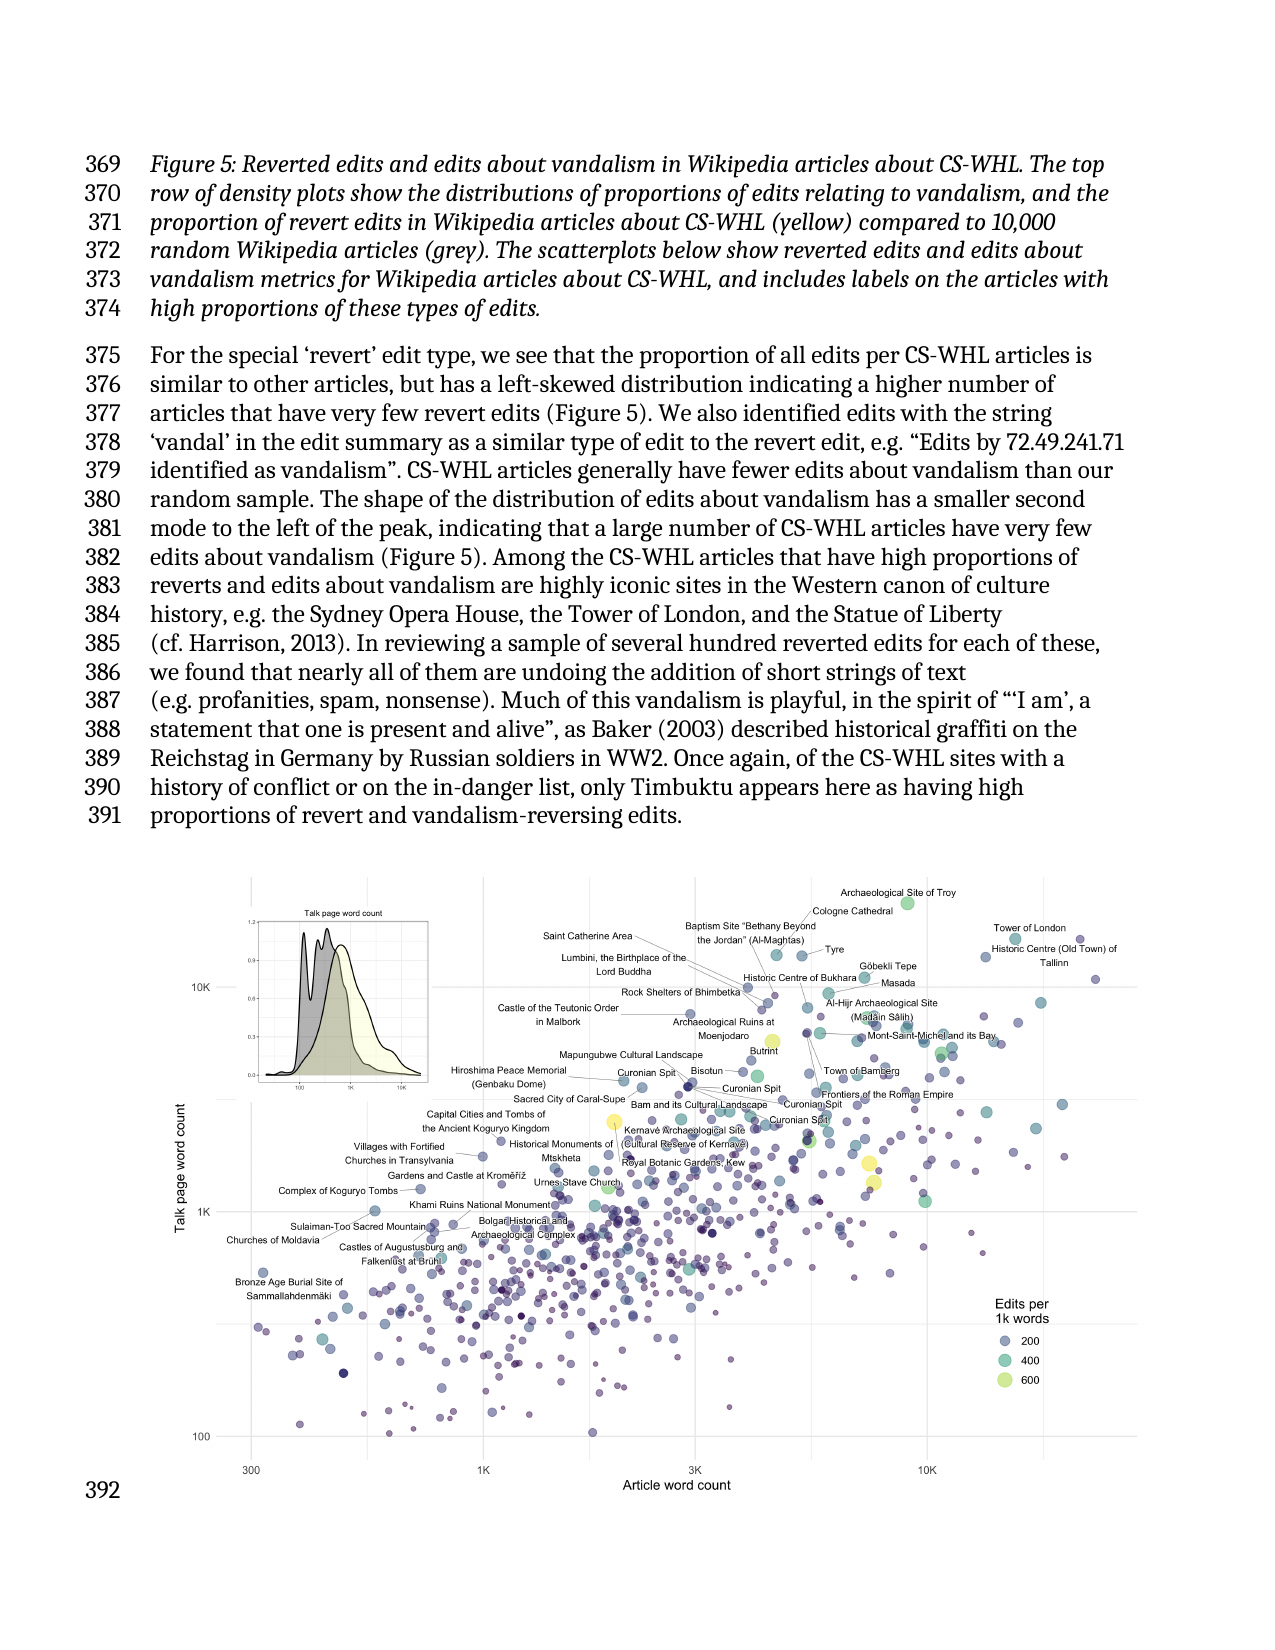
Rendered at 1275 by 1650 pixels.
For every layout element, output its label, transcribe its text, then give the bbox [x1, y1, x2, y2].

picture [168, 848, 1144, 1499]
text Figure 5: Reverted edits and edits about vandalism in Wikipedia articles about CS-WHL. The top row of density plots show the distributions of proportions of edits relating to vandalism, and the proportion of revert edits in Wikipedia articles about CS-WHL (yellow) compared to 10,000 random Wikipedia articles (grey). The scatterplots below show reverted edits and edits about vandalism metrics for Wikipedia articles about CS-WHL, and includes labels on the articles with high proportions of these types of edits. [150, 150, 1125, 322]
text For the special ‘revert’ edit type, we see that the proportion of all edits per CS-WHL articles is similar to other articles, but has a left-skewed distribution indicating a higher number of articles that have very few revert edits (Figure 5). We also identified edits with the string ‘vandal’ in the edit summary as a similar type of edit to the revert edit, e.g. “Edits by 72.49.241.71 identified as vandalism”. CS-WHL articles generally have fewer edits about vandalism than our random sample. The shape of the distribution of edits about vandalism has a smaller second mode to the left of the peak, indicating that a large number of CS-WHL articles have very few edits about vandalism (Figure 5). Among the CS-WHL articles that have high proportions of reverts and edits about vandalism are highly iconic sites in the Western canon of culture history, e.g. the Sydney Opera House, the Tower of London, and the Statue of Liberty (cf. Harrison, 2013). In reviewing a sample of several hundred reverted edits for each of these, we found that nearly all of them are undoing the addition of short strings of text (e.g. profanities, spam, nonsense). Much of this vandalism is playful, in the spirit of “‘I am’, a statement that one is present and alive”, as Baker (2003) described historical graffiti on the Reichstag in Germany by Russian soldiers in WW2. Once again, of the CS-WHL sites with a history of conflict or on the in-danger list, only Timbuktu appears here as having high proportions of revert and vandalism-reversing edits. [150, 341, 1125, 830]
